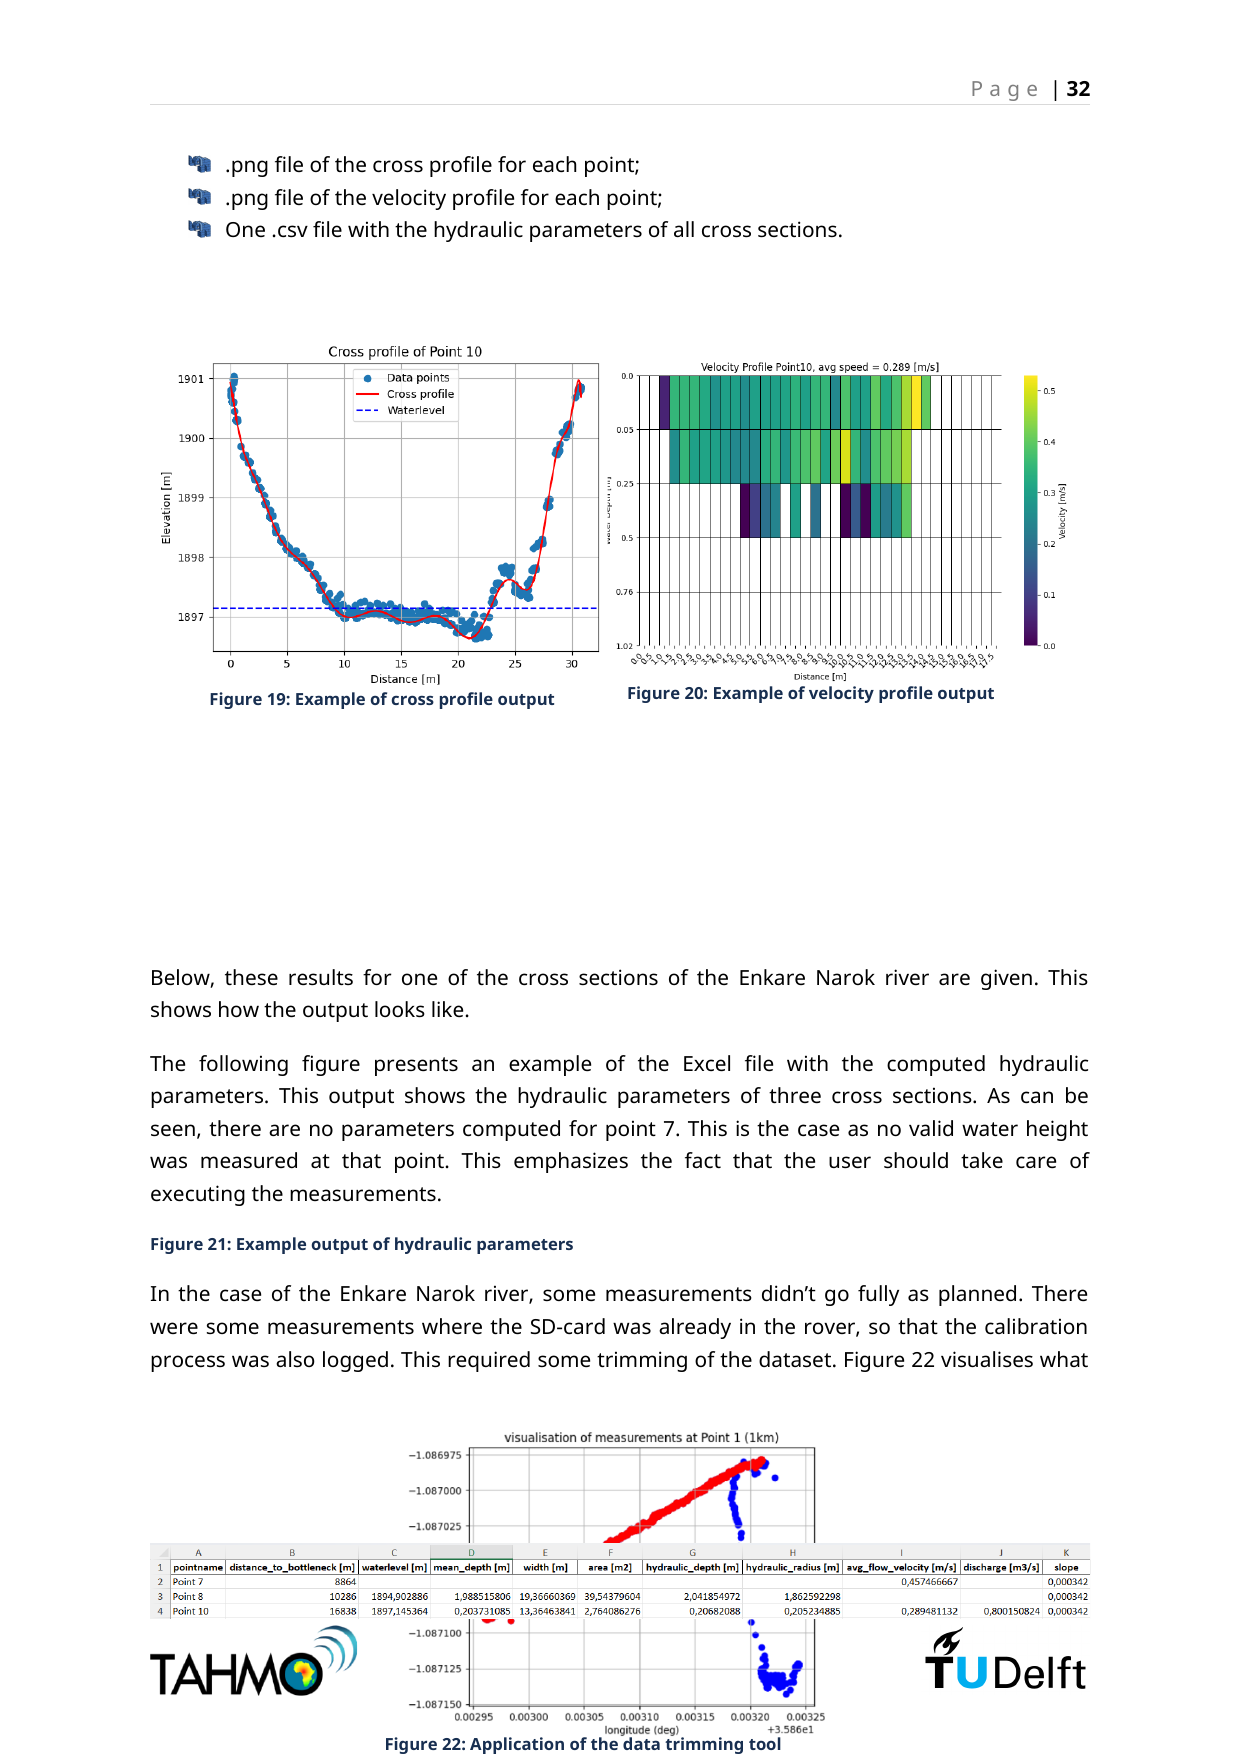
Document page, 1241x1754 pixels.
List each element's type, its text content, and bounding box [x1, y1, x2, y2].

list .png file of the velocity profile for each point; [187, 183, 1090, 211]
picture [188, 155, 211, 173]
picture [188, 188, 211, 205]
text Below, these results for one of the cross sections of the Enkare Narok river are given. This shows how the output looks like. [150, 963, 1090, 1024]
picture [150, 1428, 1091, 1743]
text Figure 21: Example output of hydraulic parameters [150, 1233, 1090, 1255]
picture [188, 220, 211, 238]
list One .csv file with the hydraulic parameters of all cross sections. [187, 215, 1090, 244]
picture [150, 342, 1072, 692]
list .png file of the cross profile for each point; [187, 150, 1090, 178]
picture [921, 1625, 1091, 1695]
text The following figure presents an example of the Excel file with the computed hydraulic parameters. This output shows the hydraulic parameters of three cross sections. As can be seen, there are no parameters computed for point 7. This is the case as no valid water height was measured at that point. This emphasizes the fact that the user should take care of executing the measurements. [150, 1049, 1090, 1208]
picture [150, 1625, 358, 1696]
